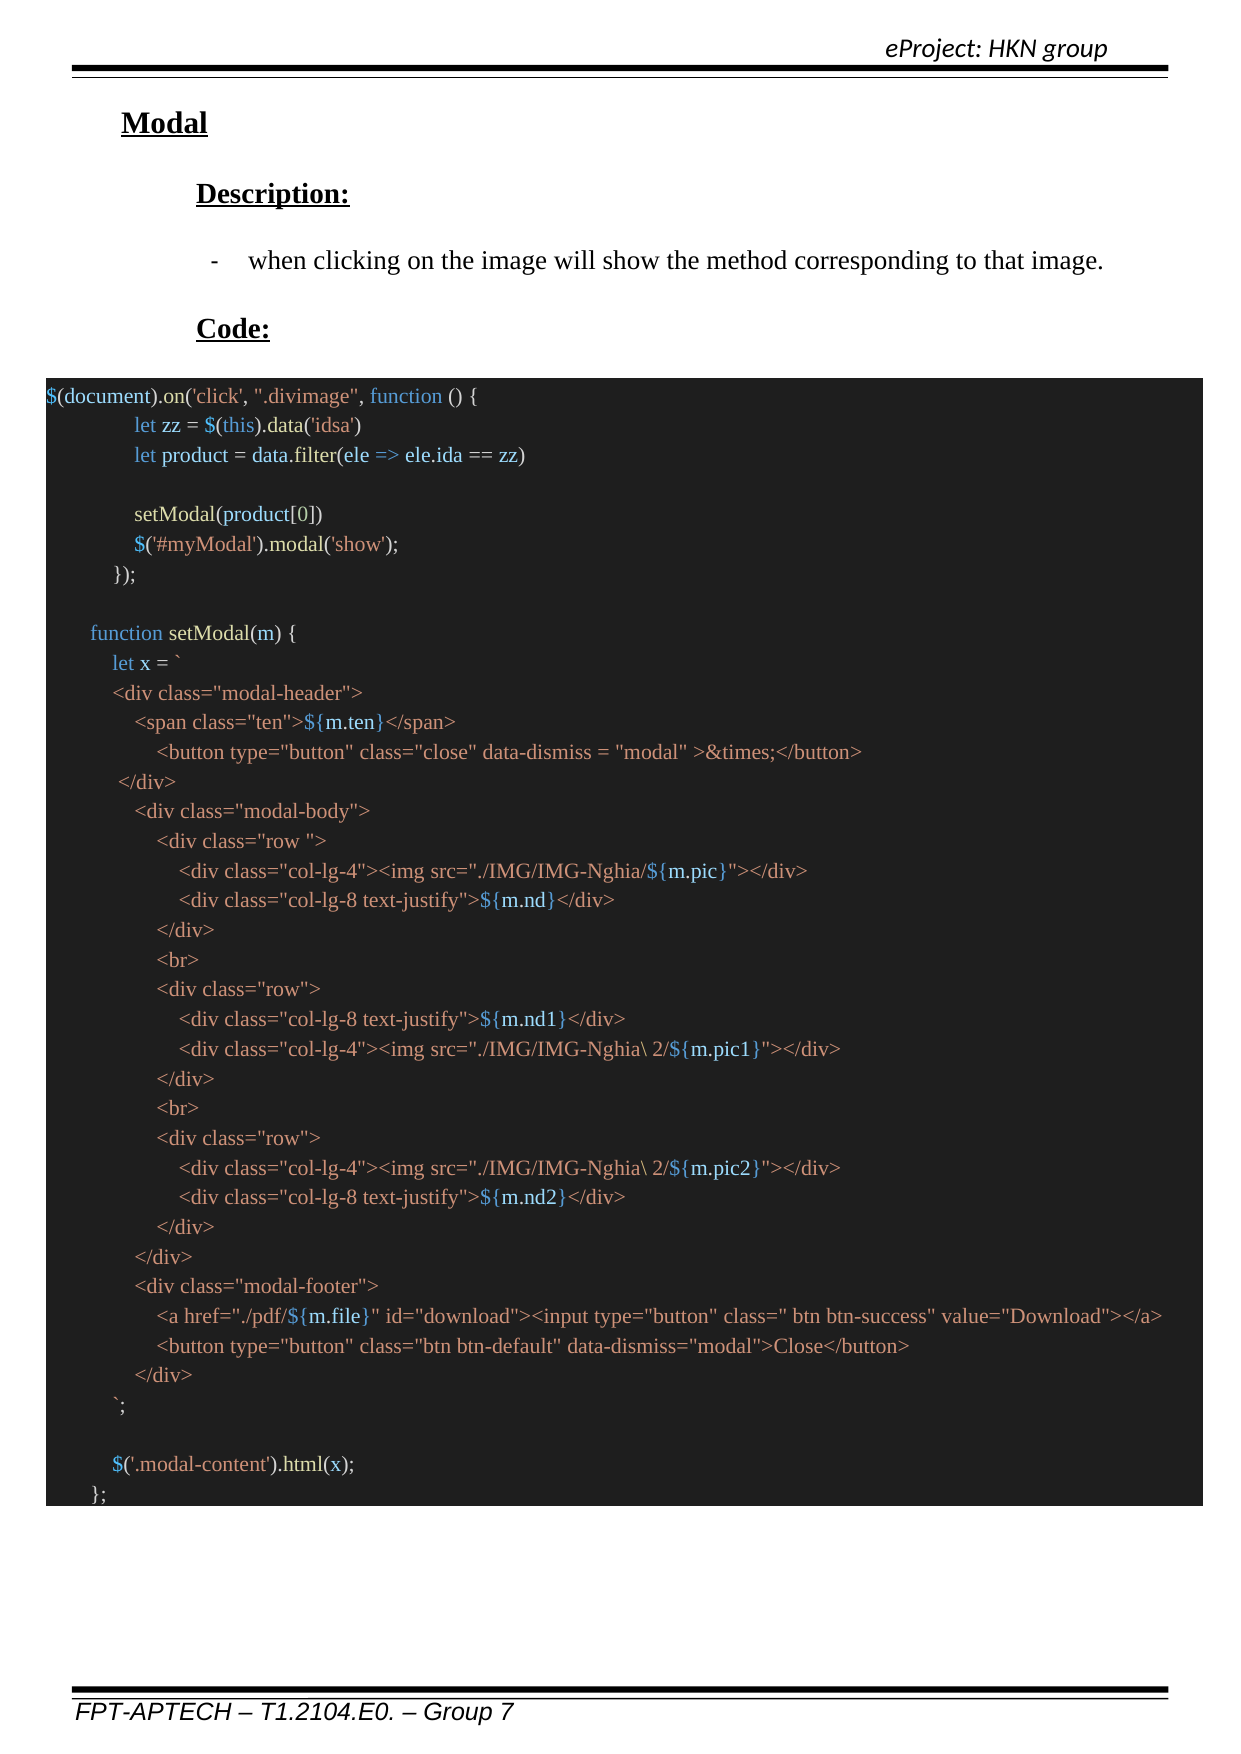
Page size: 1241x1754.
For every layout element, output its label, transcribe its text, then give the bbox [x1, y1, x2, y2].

text <div class="modal-header"> [46, 675, 1203, 705]
text <button type="button" class="close" data-dismiss = "modal" >&times;</button> [46, 734, 1203, 764]
text }; [46, 1477, 1203, 1506]
text <div class="col-lg-8 text-justify">${m.nd1}</div> [46, 1002, 1203, 1031]
text Code: [121, 311, 1203, 345]
text <div class="col-lg-8 text-justify">${m.nd2}</div> [46, 1180, 1203, 1209]
text $('#myModal').modal('show'); [46, 527, 1203, 556]
text <div class="row"> [46, 1120, 1203, 1150]
list when clicking on the image will show the method corresponding to that image. [210, 243, 1203, 277]
text }); [46, 556, 1203, 586]
text <div class="col-lg-4"><img src="./IMG/IMG-Nghia/${m.pic}"></div> [46, 853, 1203, 883]
text let x = ` [46, 645, 1203, 675]
text function setModal(m) { [46, 616, 1203, 645]
text Modal [46, 104, 1203, 140]
text <span class="ten">${m.ten}</span> [46, 705, 1203, 734]
text <br> [46, 1091, 1203, 1120]
text `; [46, 1388, 1203, 1417]
text <div class="modal-footer"> [46, 1269, 1203, 1298]
text $(document).on('click', ".divimage", function () { [46, 378, 1203, 408]
text <div class="col-lg-4"><img src="./IMG/IMG-Nghia\ 2/${m.pic1}"></div> [46, 1031, 1203, 1061]
text <div class="modal-body"> [46, 794, 1203, 823]
text $('.modal-content').html(x); [46, 1447, 1203, 1477]
text </div> [46, 1358, 1203, 1388]
text let zz = $(this).data('idsa') [46, 408, 1203, 438]
text <a href="./pdf/${m.file}" id="download"><input type="button" class=" btn btn-success" value="Download"></a> [46, 1298, 1203, 1328]
text <div class="col-lg-8 text-justify">${m.nd}</div> [46, 883, 1203, 913]
text </div> [46, 1239, 1203, 1269]
text <div class="row "> [46, 823, 1203, 853]
text </div> [46, 913, 1203, 942]
text </div> [46, 1209, 1203, 1239]
text </div> [46, 1061, 1203, 1091]
text <br> [46, 942, 1203, 972]
text <button type="button" class="btn btn-default" data-dismiss="modal">Close</button> [46, 1328, 1203, 1358]
text <div class="row"> [46, 972, 1203, 1002]
text Description: [121, 176, 1203, 209]
text let product = data.filter(ele => ele.ida == zz) [46, 438, 1203, 467]
text <div class="col-lg-4"><img src="./IMG/IMG-Nghia\ 2/${m.pic2}"></div> [46, 1150, 1203, 1180]
text setModal(product[0]) [46, 497, 1203, 527]
text </div> [46, 764, 1203, 794]
